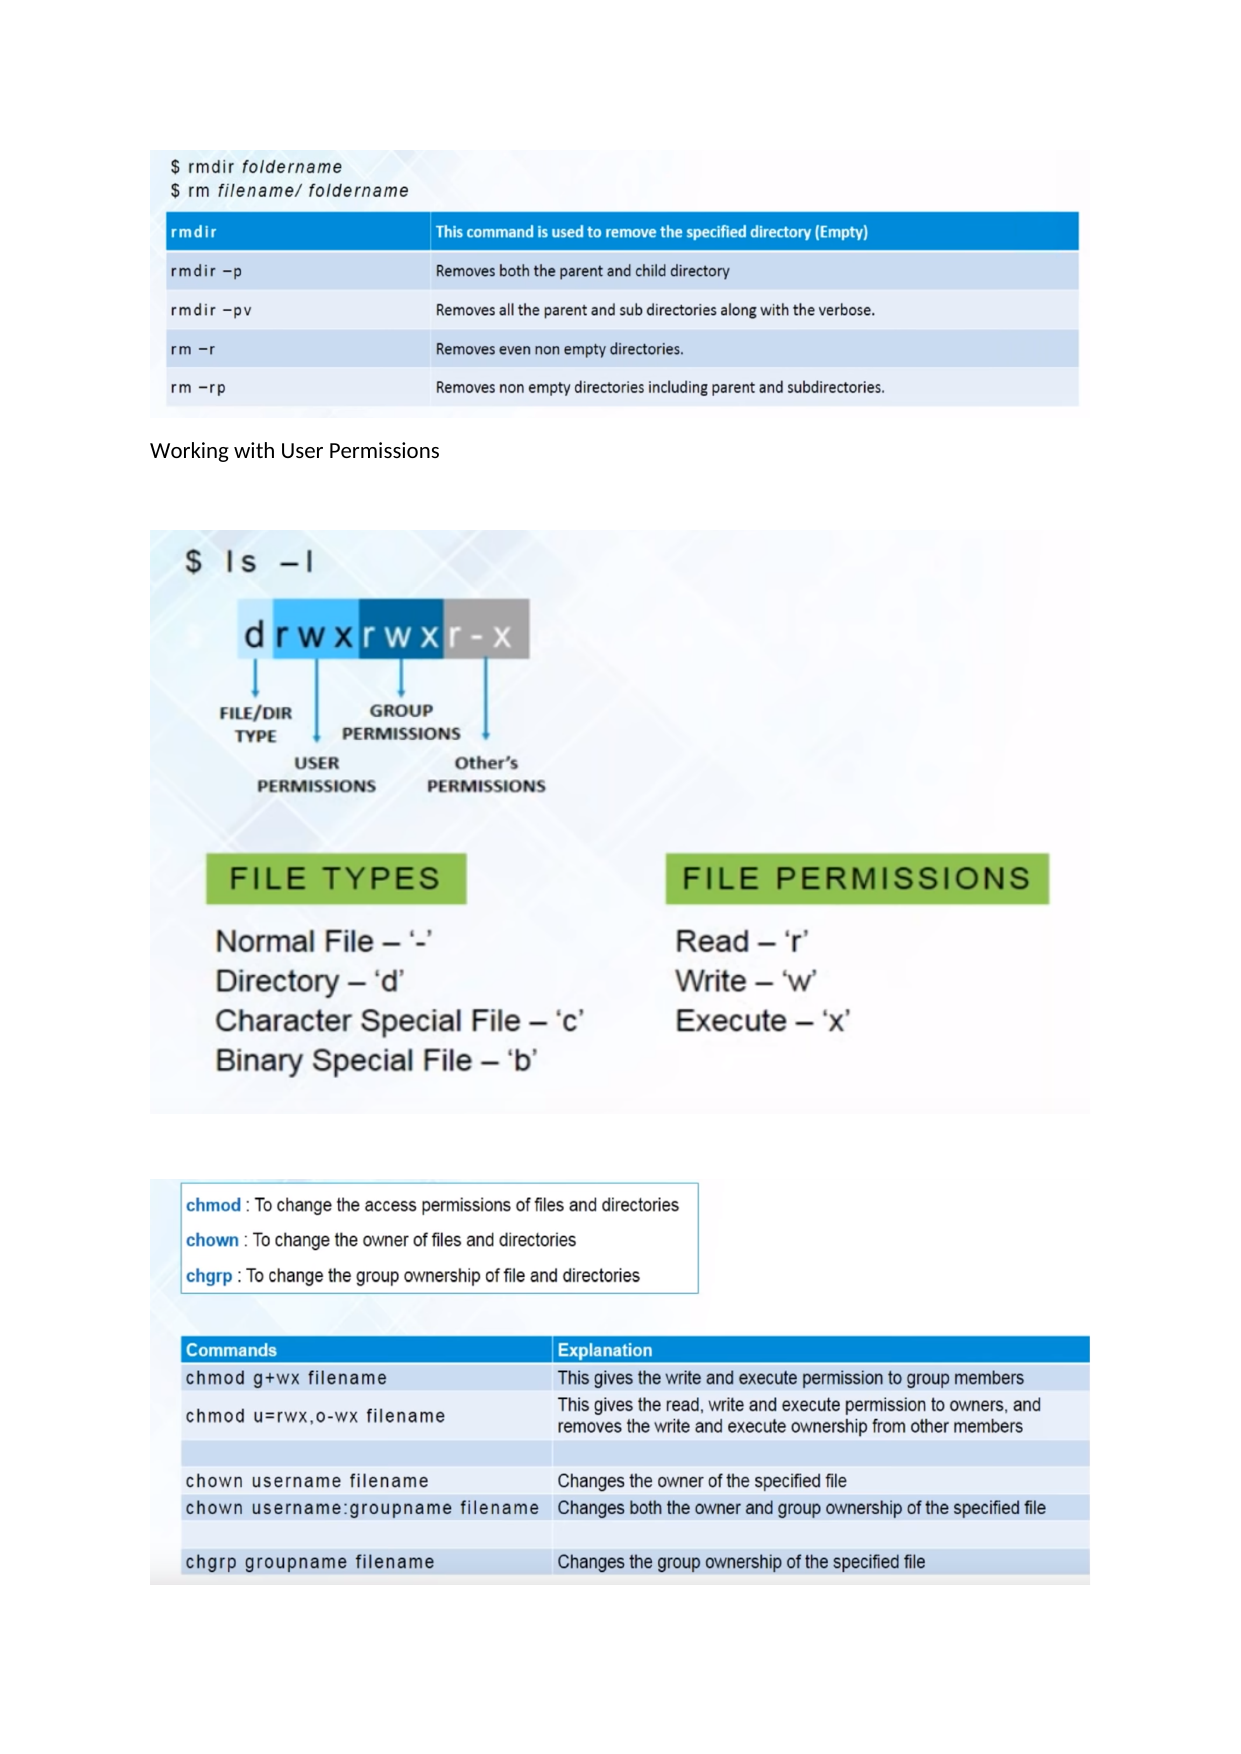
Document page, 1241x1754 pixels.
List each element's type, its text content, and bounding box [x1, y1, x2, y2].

text Working with User Permissions [150, 436, 1090, 464]
picture [150, 530, 1091, 1114]
picture [150, 1179, 1091, 1585]
picture [150, 150, 1091, 418]
